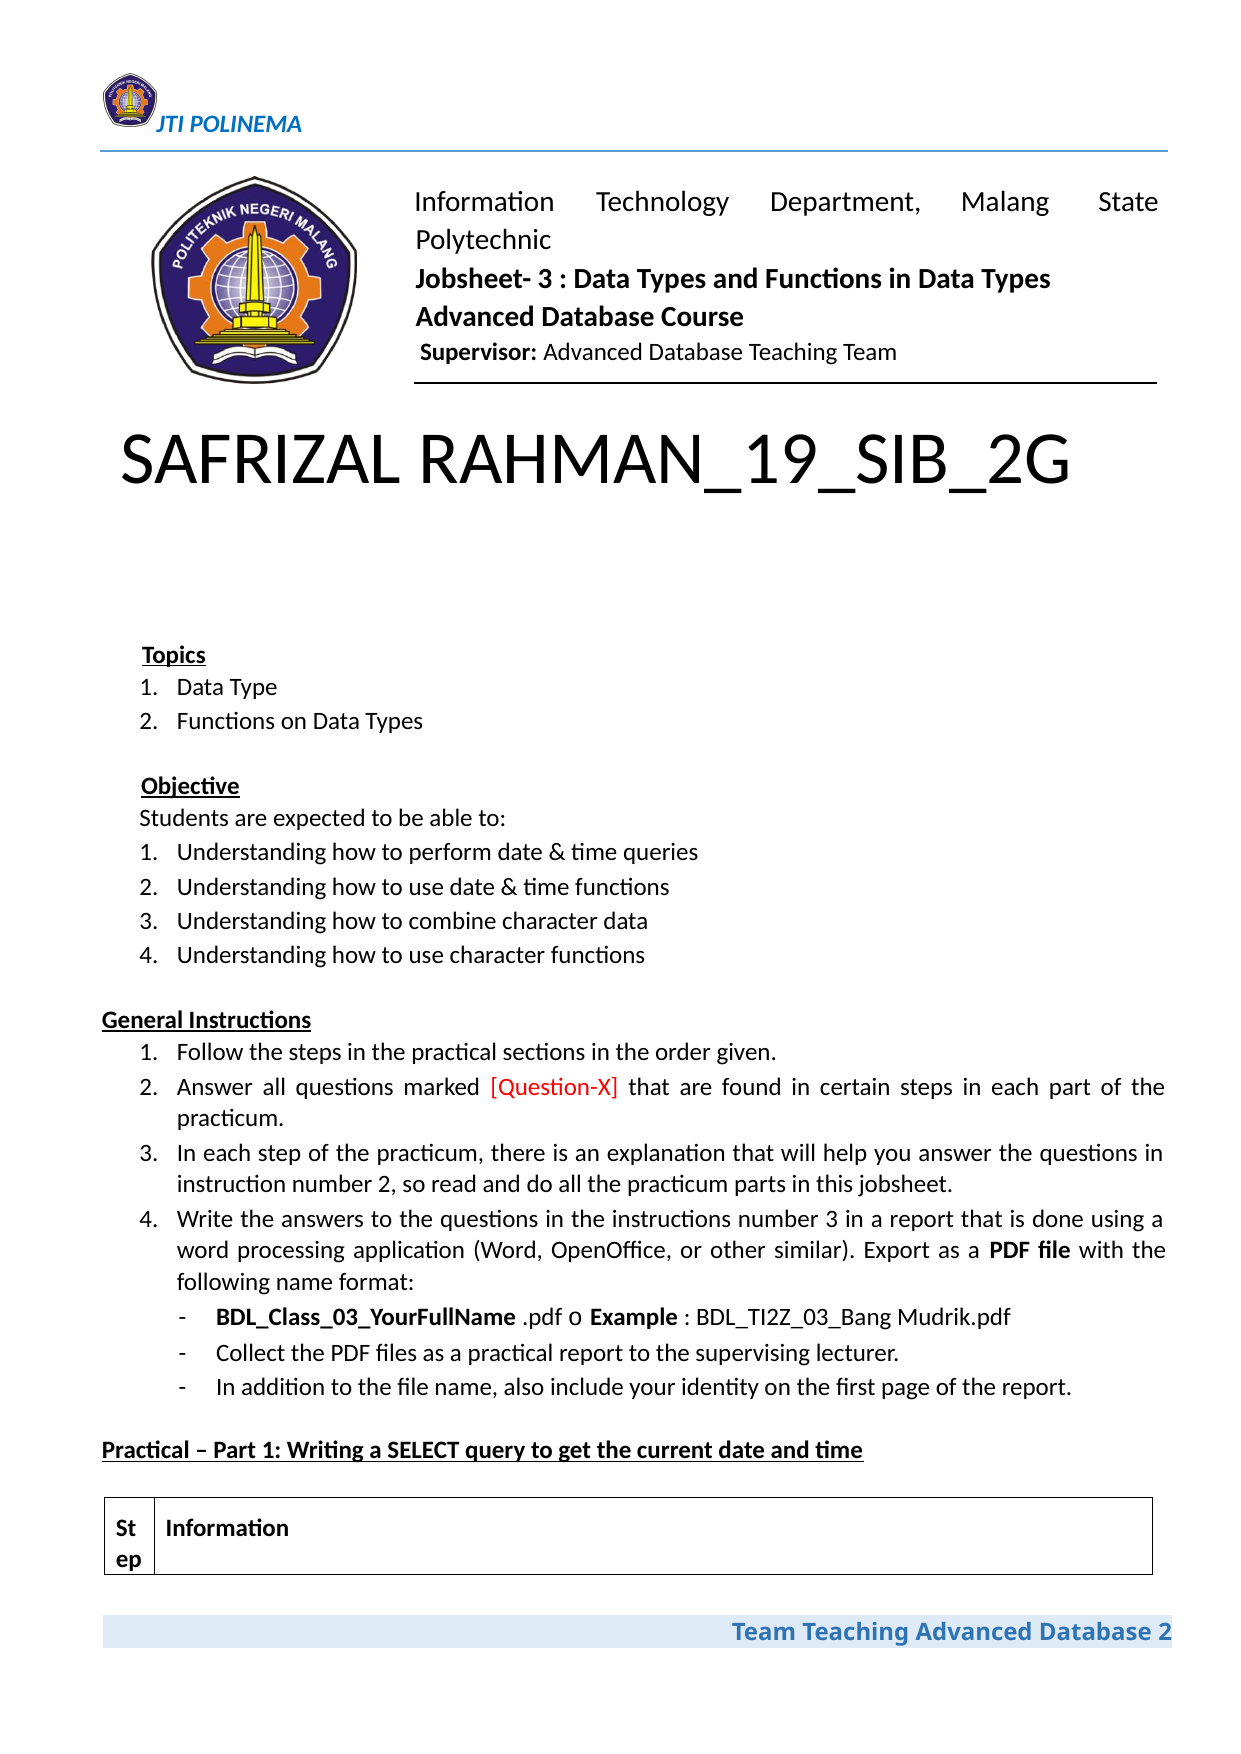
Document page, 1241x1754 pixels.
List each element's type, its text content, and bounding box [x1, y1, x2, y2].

text Polytechnic [415, 221, 1166, 257]
subtitle General Instructions [102, 1004, 1166, 1035]
list Understanding how to combine character data [139, 905, 1166, 936]
text SAFRIZAL RAHMAN_19_SIB_2G [103, 410, 1166, 502]
list Understanding how to use date & time functions [139, 871, 1166, 901]
table_header Step [105, 1498, 154, 1573]
subtitle Topics [141, 607, 1166, 669]
list Understanding how to perform date & time queries [139, 837, 1166, 867]
list In each step of the practicum, there is an explanation that will help you answer the questions in instruction number 2, so read and do all the practicum parts in this jobsheet. [139, 1137, 1166, 1199]
picture [103, 73, 157, 127]
list Functions on Data Types [139, 705, 1166, 736]
list Understanding how to use character functions [139, 940, 1166, 970]
list Collect the PDF files as a practical report to the supervising lecturer. [178, 1337, 1103, 1368]
list Data Type [139, 671, 1166, 702]
list Write the answers to the questions in the instructions number 3 in a report that is done using a word processing application (Word, OpenOffice, or other similar). Export as a PDF file with the following name format: [139, 1203, 1166, 1297]
picture [151, 176, 357, 183]
text Students are expected to be able to: [139, 802, 1166, 833]
list BDL_Class_03_YourFullName .pdf o Example : BDL_TI2Z_03_Bang Mudrik.pdf [178, 1301, 1103, 1332]
table_header Information [155, 1498, 1152, 1573]
list In addition to the file name, also include your identity on the first page of the report. [178, 1371, 1103, 1402]
list Follow the steps in the practical sections in the order given. [139, 1036, 1166, 1067]
subtitle Objective [141, 770, 1166, 801]
picture [151, 218, 357, 337]
text Jobsheet- 3 : Data Types and Functions in Data Types [415, 260, 1166, 295]
text Advanced Database Course [415, 298, 1166, 334]
list Answer all questions marked [Question-X] that are found in certain steps in each part of the practicum. [139, 1071, 1166, 1133]
text Information Technology Department, Malang State [103, 183, 1166, 218]
picture [151, 367, 357, 384]
text Supervisor: Advanced Database Teaching Team [151, 337, 1166, 367]
subtitle Practical – Part 1: Writing a SELECT query to get the current date and time [102, 1434, 1166, 1465]
